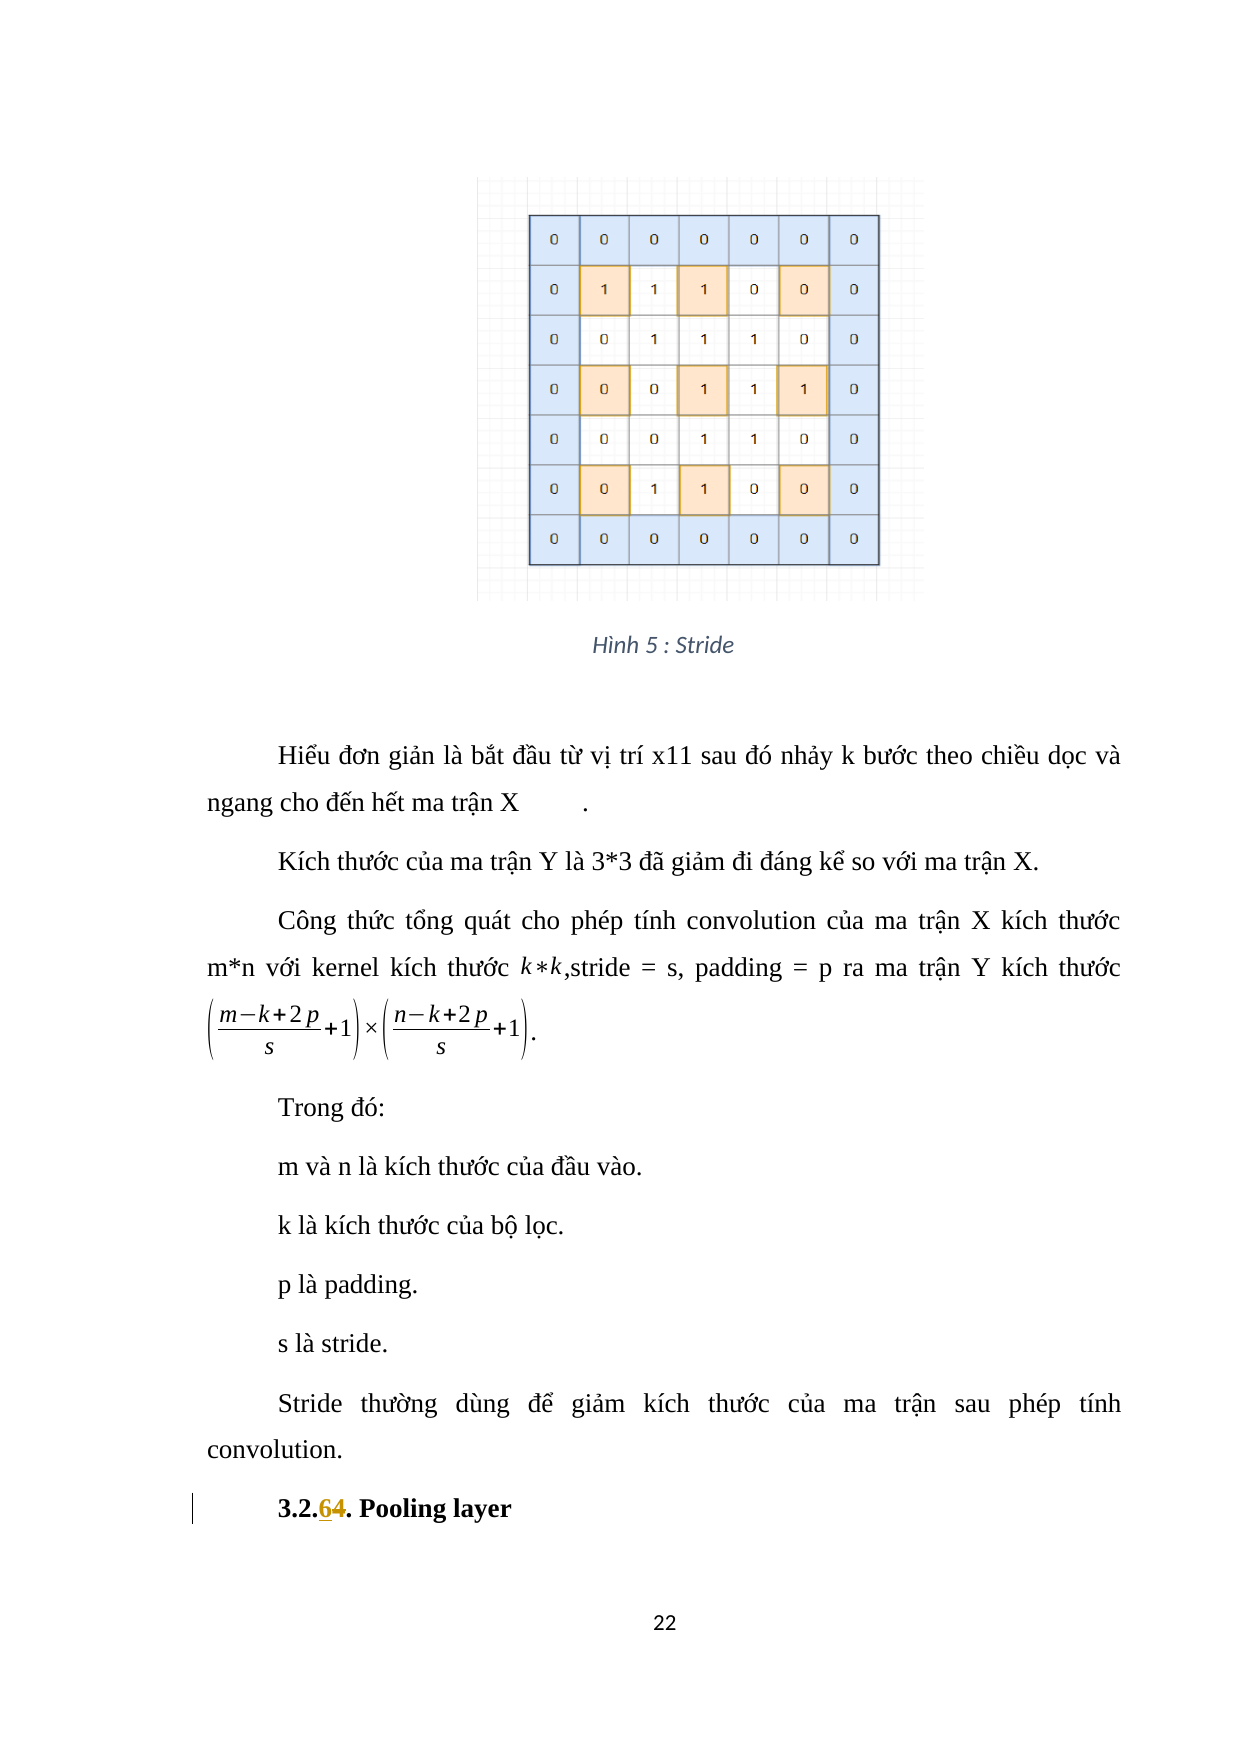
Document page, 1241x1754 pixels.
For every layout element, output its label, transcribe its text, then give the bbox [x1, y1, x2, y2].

text Trong đó: [207, 1091, 1122, 1122]
text 3.2.. Pooling layer [207, 1492, 1122, 1524]
text Công thức tổng quát cho phép tính convolution của ma trận X kích thước m*n với kernel kích thước ,stride = s, padding = p ra ma trận Y kích thước . [207, 904, 1122, 1063]
text Hiểu đơn giản là bắt đầu từ vị trí x11 sau đó nhảy k bước theo chiều dọc và ngang cho đến hết ma trận X . [207, 739, 1122, 817]
picture [474, 177, 926, 601]
text s là stride. [207, 1327, 1122, 1359]
text Hình 5 : Stride [207, 629, 1122, 659]
text k là kích thước của bộ lọc. [207, 1209, 1122, 1240]
text Stride thường dùng để giảm kích thước của ma trận sau phép tính convolution. [207, 1387, 1122, 1464]
text p là padding. [207, 1268, 1122, 1299]
text m và n là kích thước của đầu vào. [207, 1150, 1122, 1181]
text Kích thước của ma trận Y là 3*3 đã giảm đi đáng kể so với ma trận X. [207, 845, 1122, 876]
